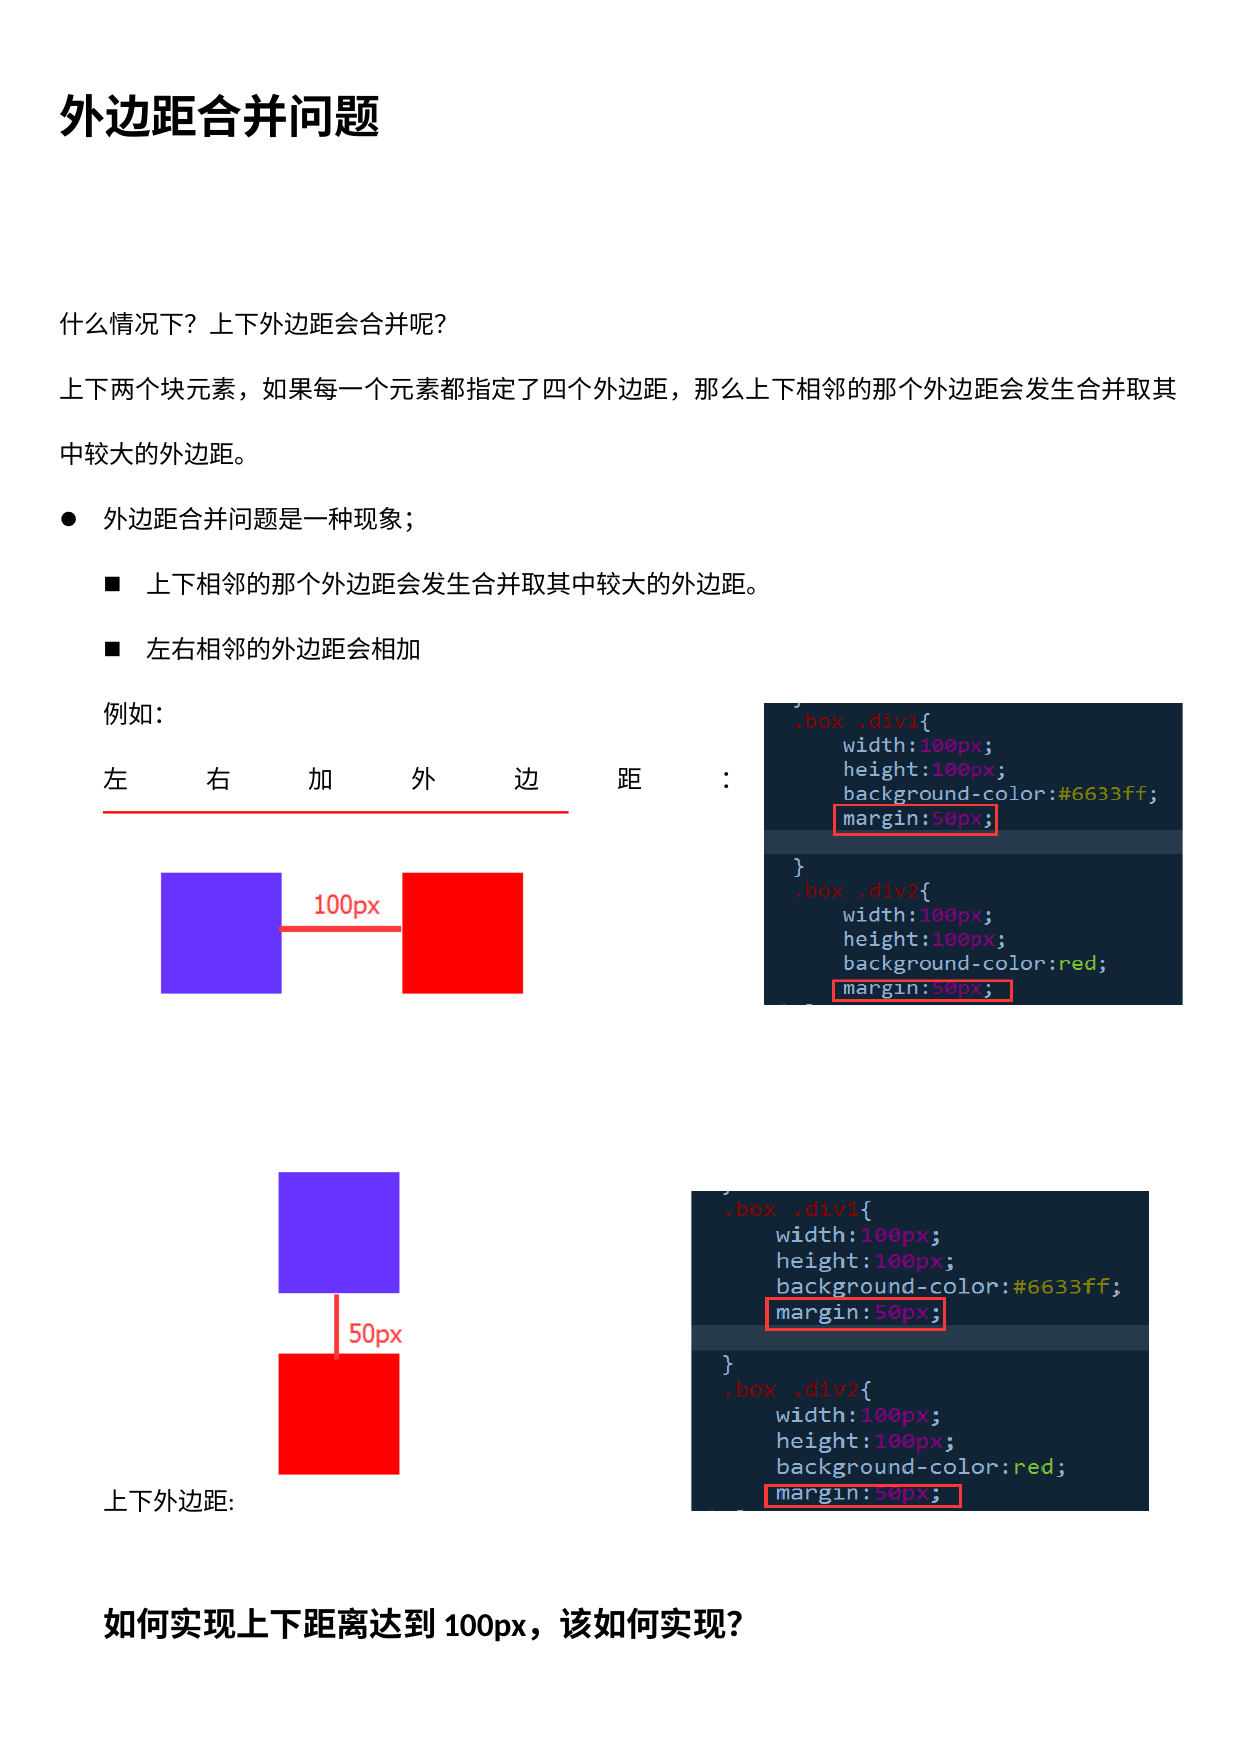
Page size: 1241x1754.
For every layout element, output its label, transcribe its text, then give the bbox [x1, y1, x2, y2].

text 什么情况下？上下外边距会合并呢？ [59, 290, 1181, 355]
subtitle 外边距合并问题 [59, 64, 1181, 162]
text 例如： [103, 680, 1181, 745]
picture [691, 1191, 1149, 1511]
list 外边距合并问题是一种现象； [59, 485, 1181, 550]
picture [240, 1142, 686, 1511]
list 上下相邻的那个外边距会发生合并取其中较大的外边距。 [103, 550, 1181, 615]
text 如何实现上下距离达到100px，该如何实现？ [103, 1590, 1181, 1655]
list 左右相邻的外边距会相加 [103, 615, 1181, 680]
picture [764, 703, 1183, 1005]
text 上下两个块元素，如果每一个元素都指定了四个外边距，那么上下相邻的那个外边距会发生合并取其中较大的外边距。 [59, 355, 1181, 485]
picture [102, 810, 569, 1030]
